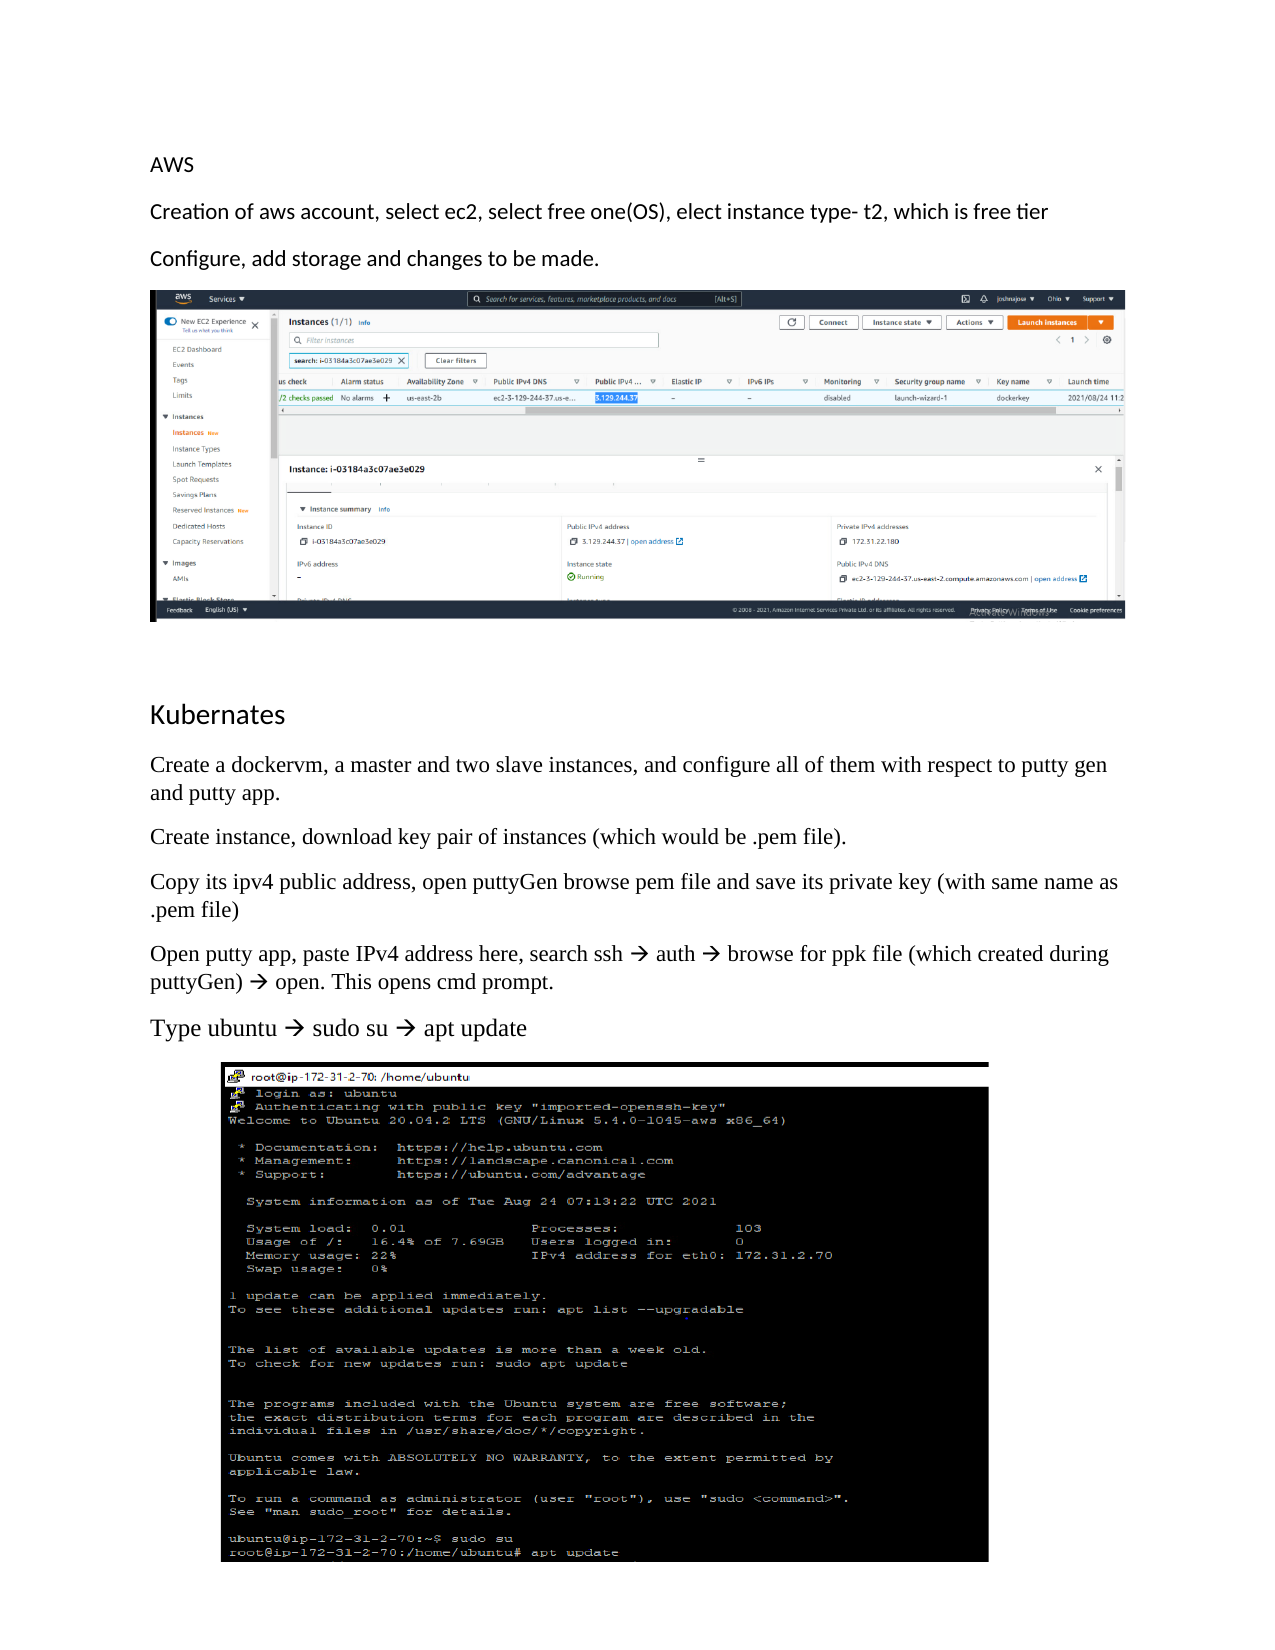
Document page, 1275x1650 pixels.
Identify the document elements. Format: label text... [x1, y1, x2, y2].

text Copy its ipv4 public address, open puttyGen browse pem file and save its private key (with same name as .pem file) [150, 868, 1125, 922]
picture [220, 1062, 989, 1562]
text Creation of aws account, select ec2, select free one(OS), elect instance type- t2, which is free tier [150, 197, 1125, 225]
text Create a dockervm, a master and two slave instances, and configure all of them with respect to putty gen and putty app. [150, 751, 1125, 805]
text Kubernates [150, 696, 1125, 731]
text AWS [150, 150, 1125, 178]
text Configure, add storage and changes to be made. [150, 244, 1125, 272]
picture [150, 290, 1125, 622]
text Type ubuntu sudo su apt update [150, 1013, 1125, 1042]
text Open putty app, paste IPv4 address here, search ssh auth browse for ppk file (which created during puttyGen) open. This opens cmd prompt. [150, 941, 1125, 995]
text Create instance, download key pair of instances (which would be .pem file). [150, 823, 1125, 850]
